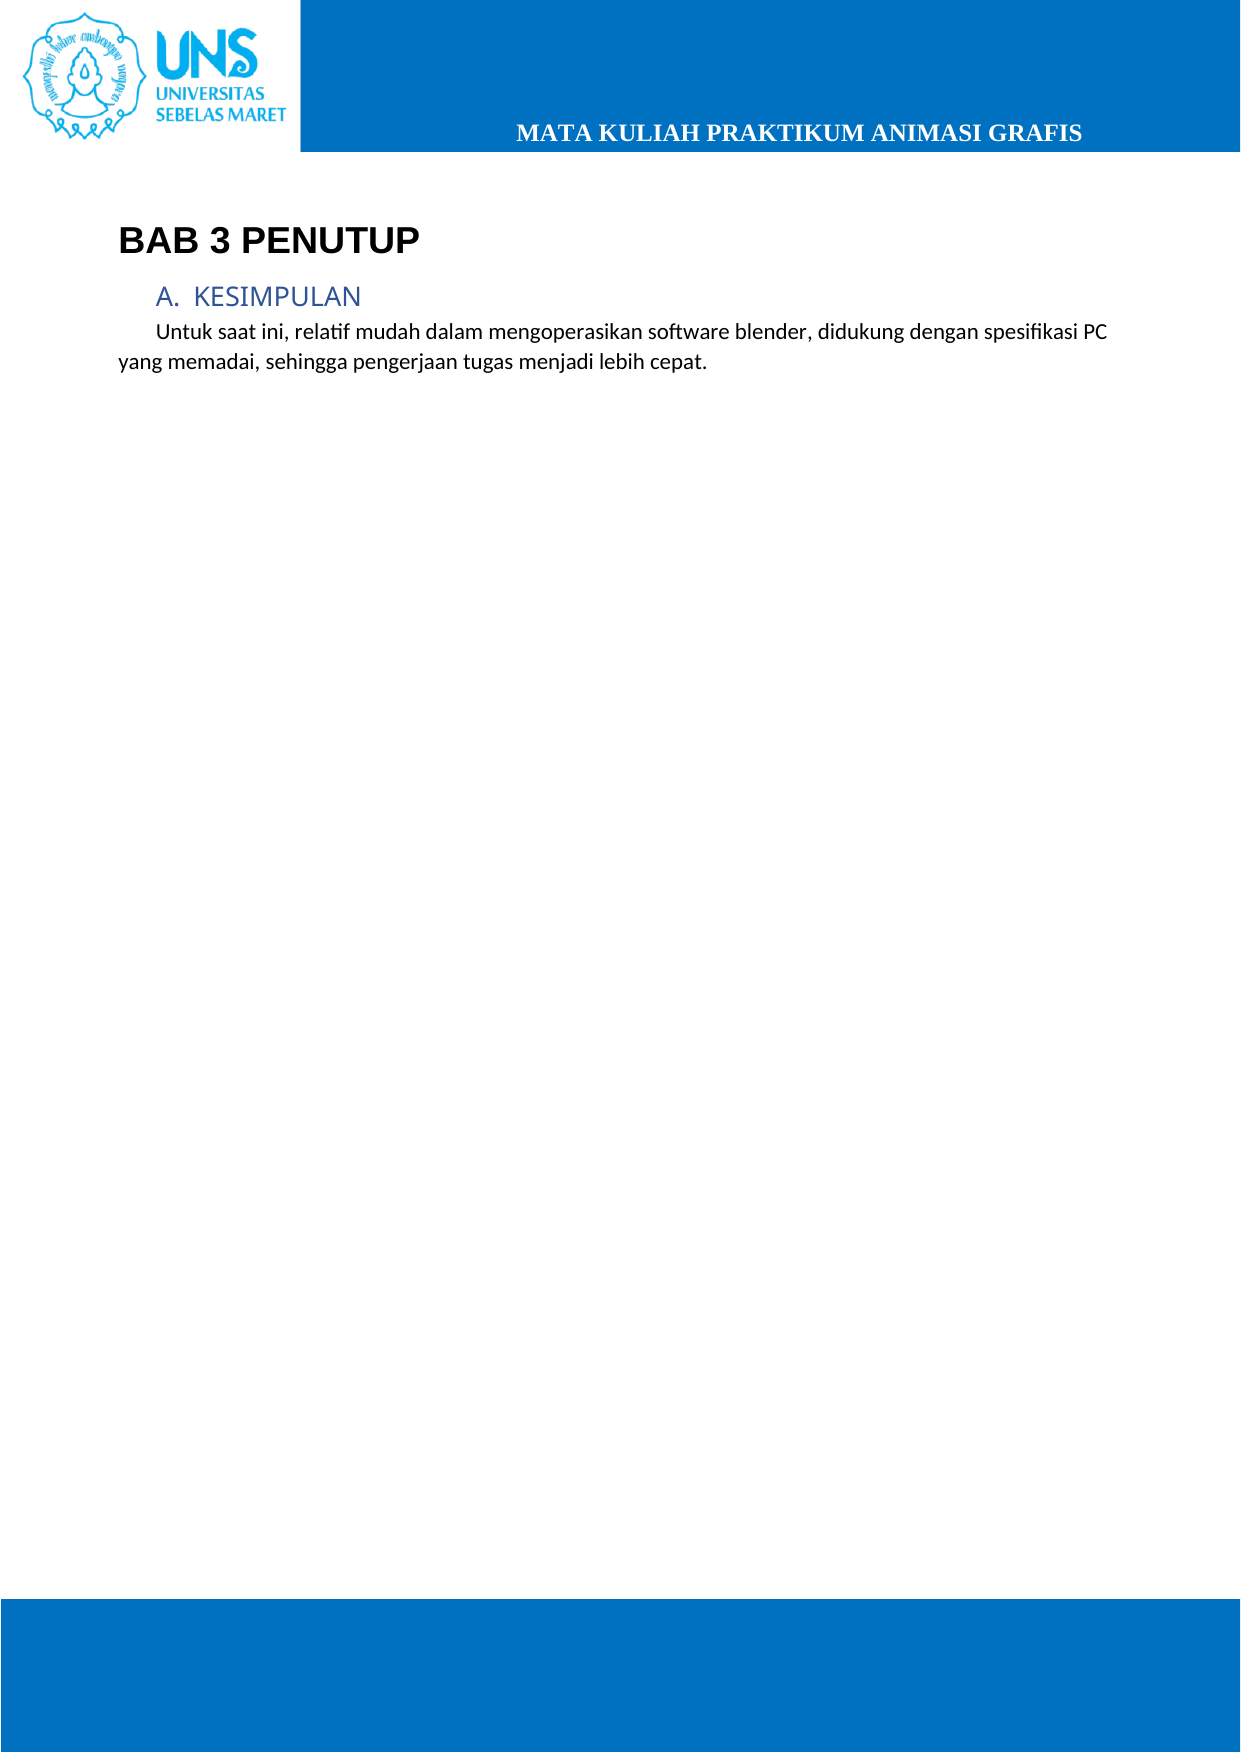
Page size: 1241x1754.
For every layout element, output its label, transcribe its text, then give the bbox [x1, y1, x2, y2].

text Untuk saat ini, relatif mudah dalam mengoperasikan software blender, didukung dengan spesifikasi PC yang memadai, sehingga pengerjaan tugas menjadi lebih cepat. [118, 317, 1122, 375]
picture [22, 0, 1240, 152]
subtitle BAB 3 PENUTUP [118, 218, 1122, 261]
subtitle KESIMPULAN [156, 277, 1122, 314]
